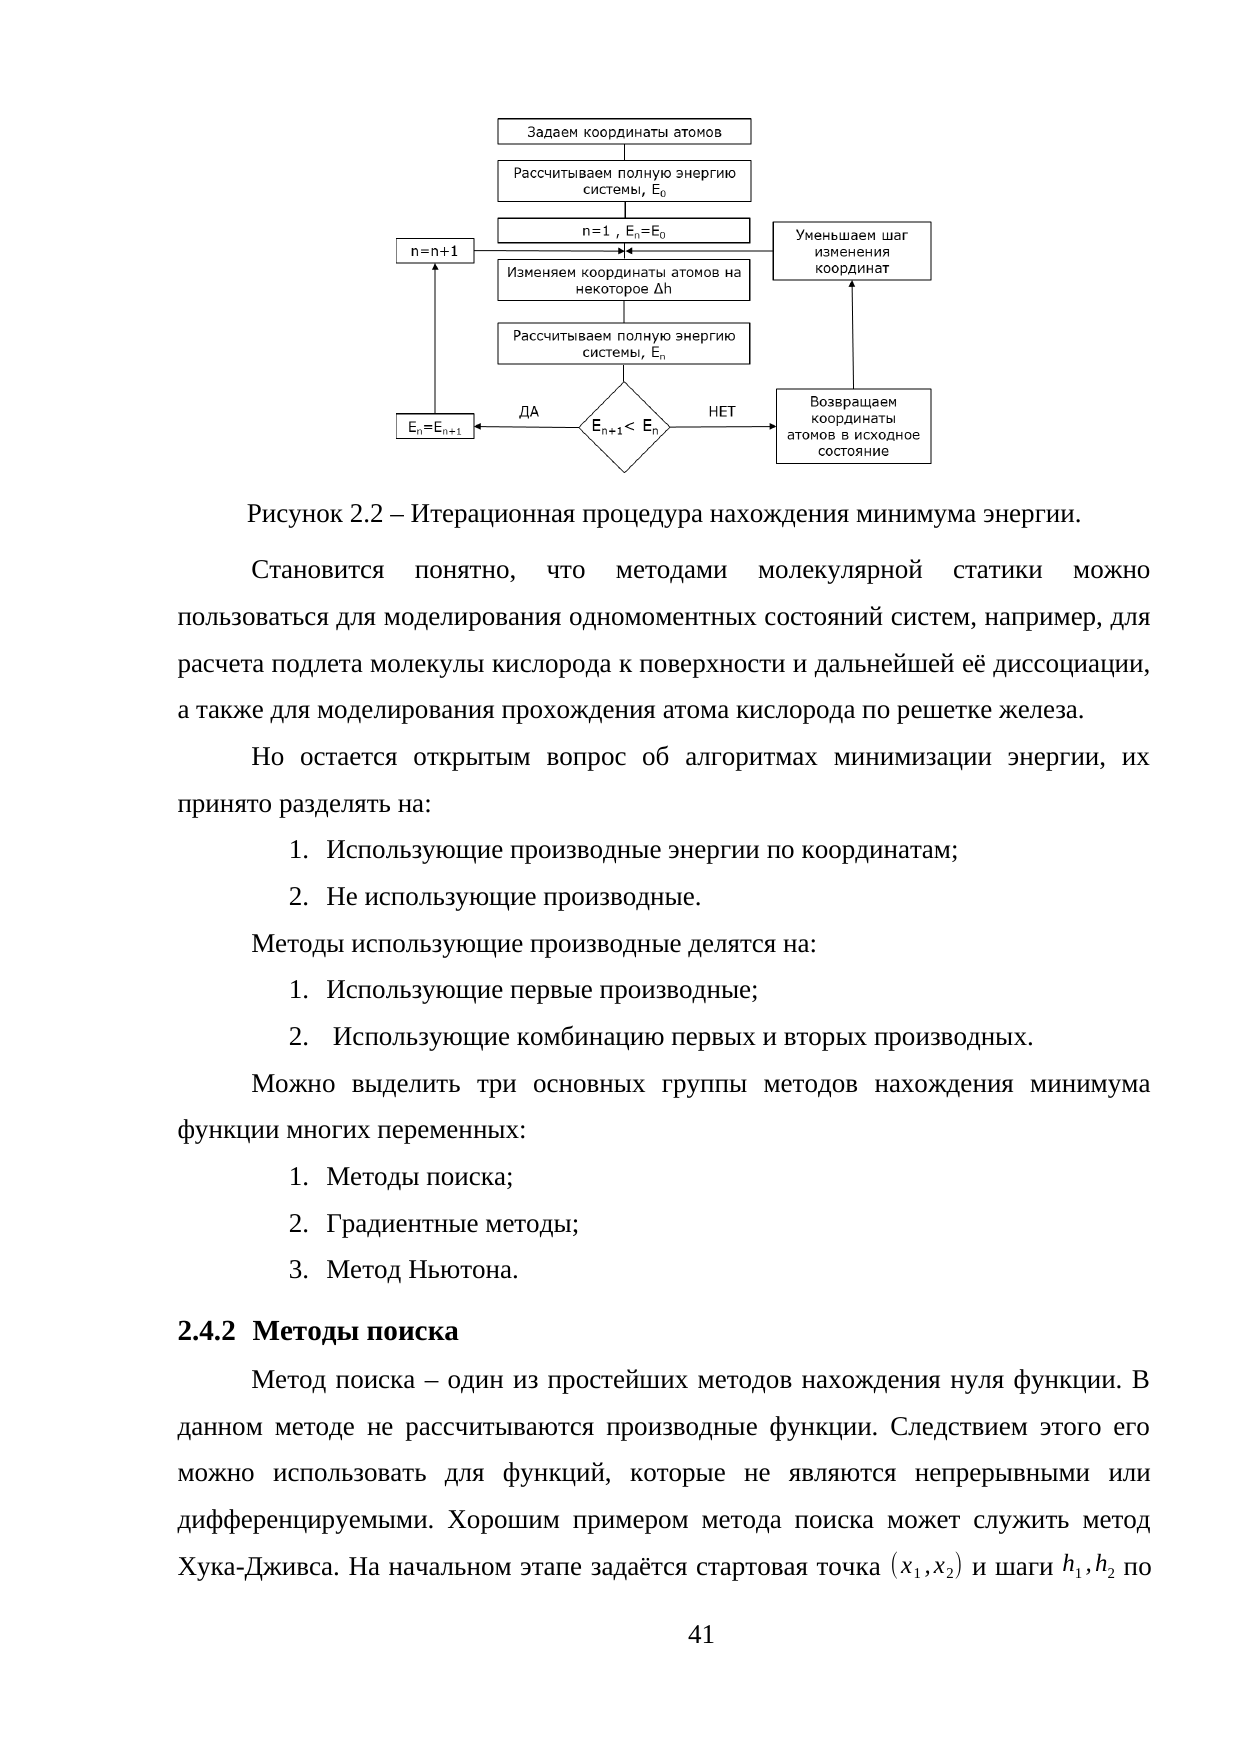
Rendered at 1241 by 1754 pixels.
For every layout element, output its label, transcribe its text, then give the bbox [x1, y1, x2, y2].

text Можно выделить три основных группы методов нахождения минимума функции многих переменных: [177, 1067, 1152, 1145]
list Градиентные методы; [288, 1207, 1152, 1238]
subtitle Методы поиска [177, 1313, 1152, 1346]
list Использующие первые производные; [288, 974, 1152, 1005]
picture [396, 118, 933, 473]
list Использующие комбинацию первых и вторых производных. [288, 1020, 1152, 1051]
list Использующие производные энергии по координатам; [288, 834, 1152, 865]
list Метод Ньютона. [288, 1254, 1152, 1285]
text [177, 1363, 1152, 1582]
text Становится понятно, что методами молекулярной статики можно пользоваться для моделирования одномоментных состояний систем, например, для расчета подлета молекулы кислорода к поверхности и дальнейшей её диссоциации, а также для моделирования прохождения атома кислорода по решетке железа. [177, 554, 1152, 725]
text Рисунок 2.2 – Итерационная процедура нахождения минимума энергии. [177, 497, 1152, 529]
list Не использующие производные. [288, 880, 1152, 911]
text Но остается открытым вопрос об алгоритмах минимизации энергии, их принято разделять на: [177, 740, 1152, 818]
text Методы использующие производные делятся на: [177, 927, 1152, 958]
list Методы поиска; [288, 1160, 1152, 1191]
